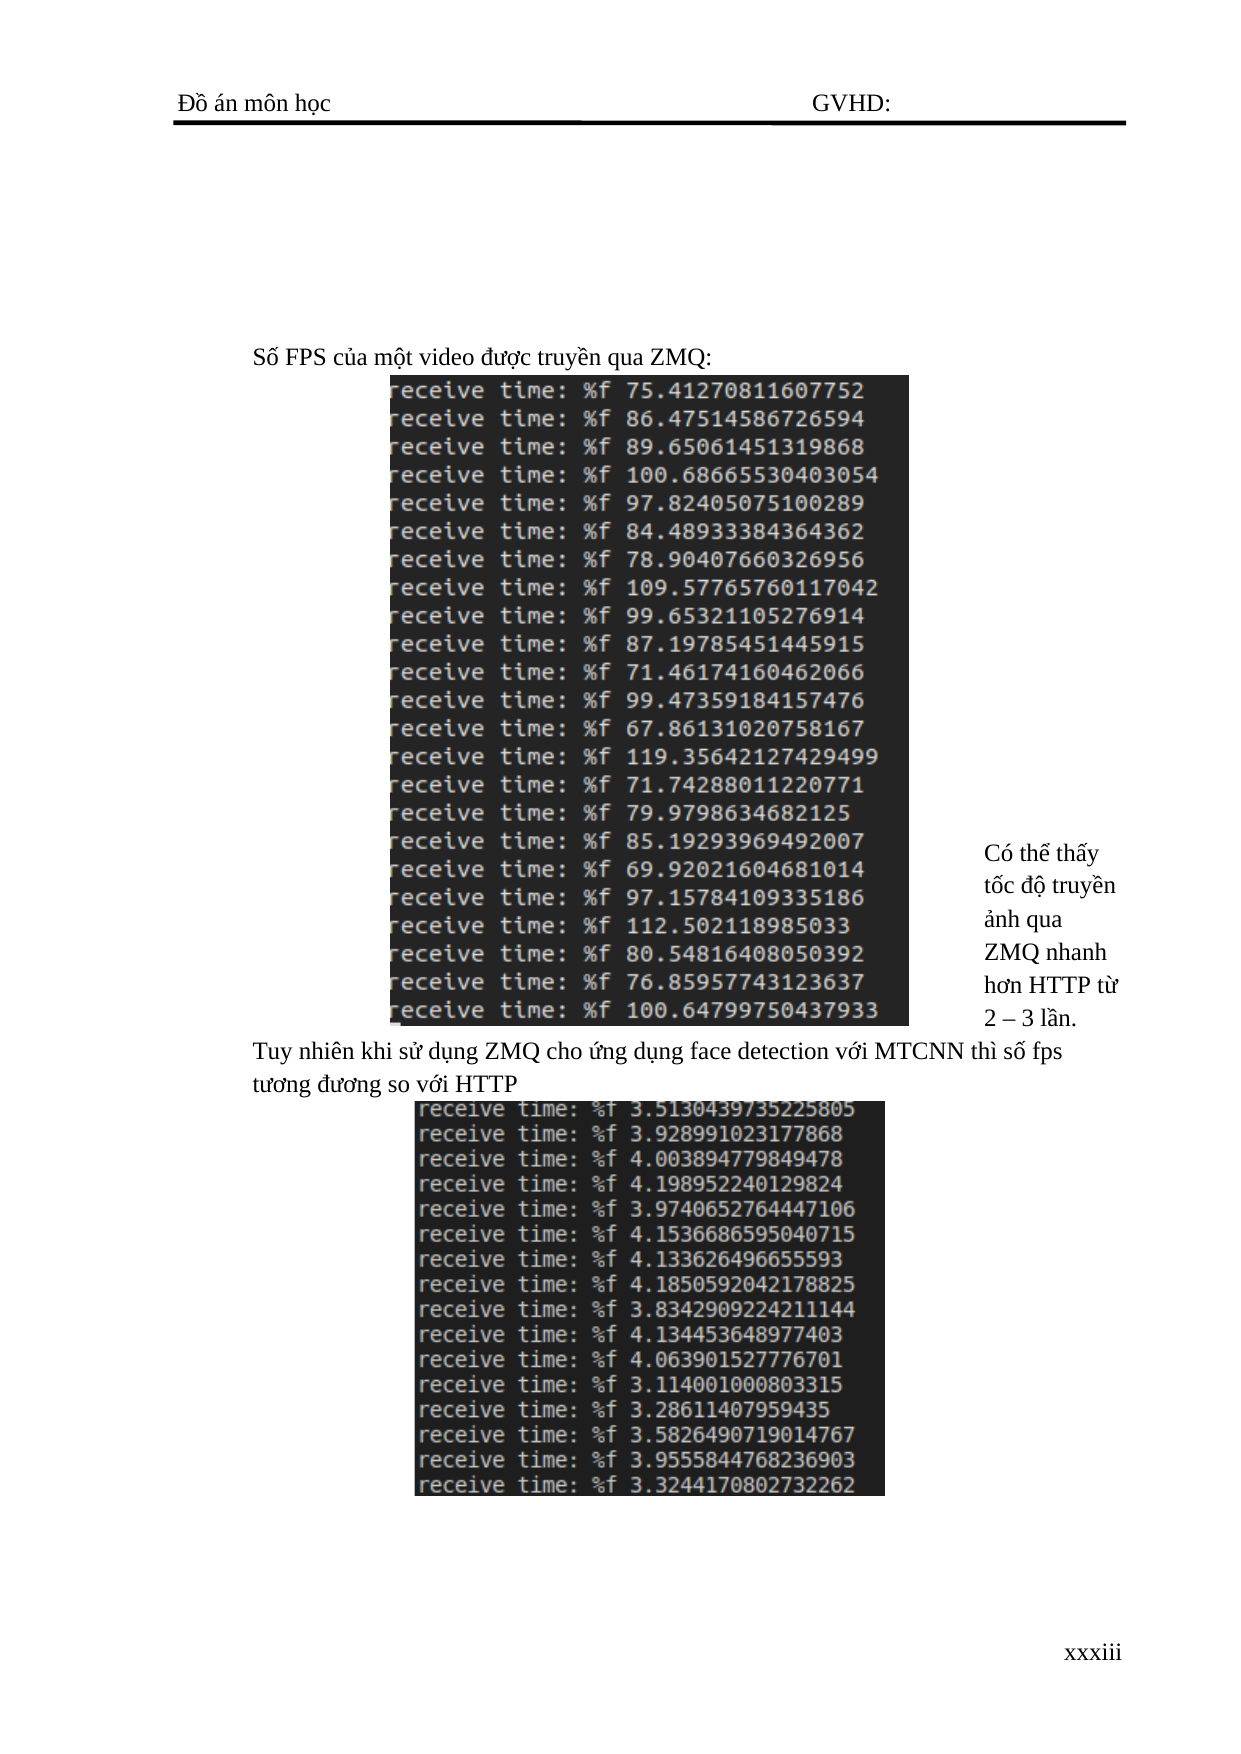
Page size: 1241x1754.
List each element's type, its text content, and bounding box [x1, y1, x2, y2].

list Có thể thấy tốc độ truyền ảnh qua ZMQ nhanh hơn HTTP từ 2 – 3 lần. [252, 838, 1122, 1031]
picture [390, 375, 909, 1026]
list Tuy nhiên khi sử dụng ZMQ cho ứng dụng face detection với MTCNN thì số fps tương đương so với HTTP [252, 1036, 1122, 1097]
picture [414, 1101, 885, 1496]
list Số FPS của một video được truyền qua ZMQ: [252, 342, 1122, 371]
